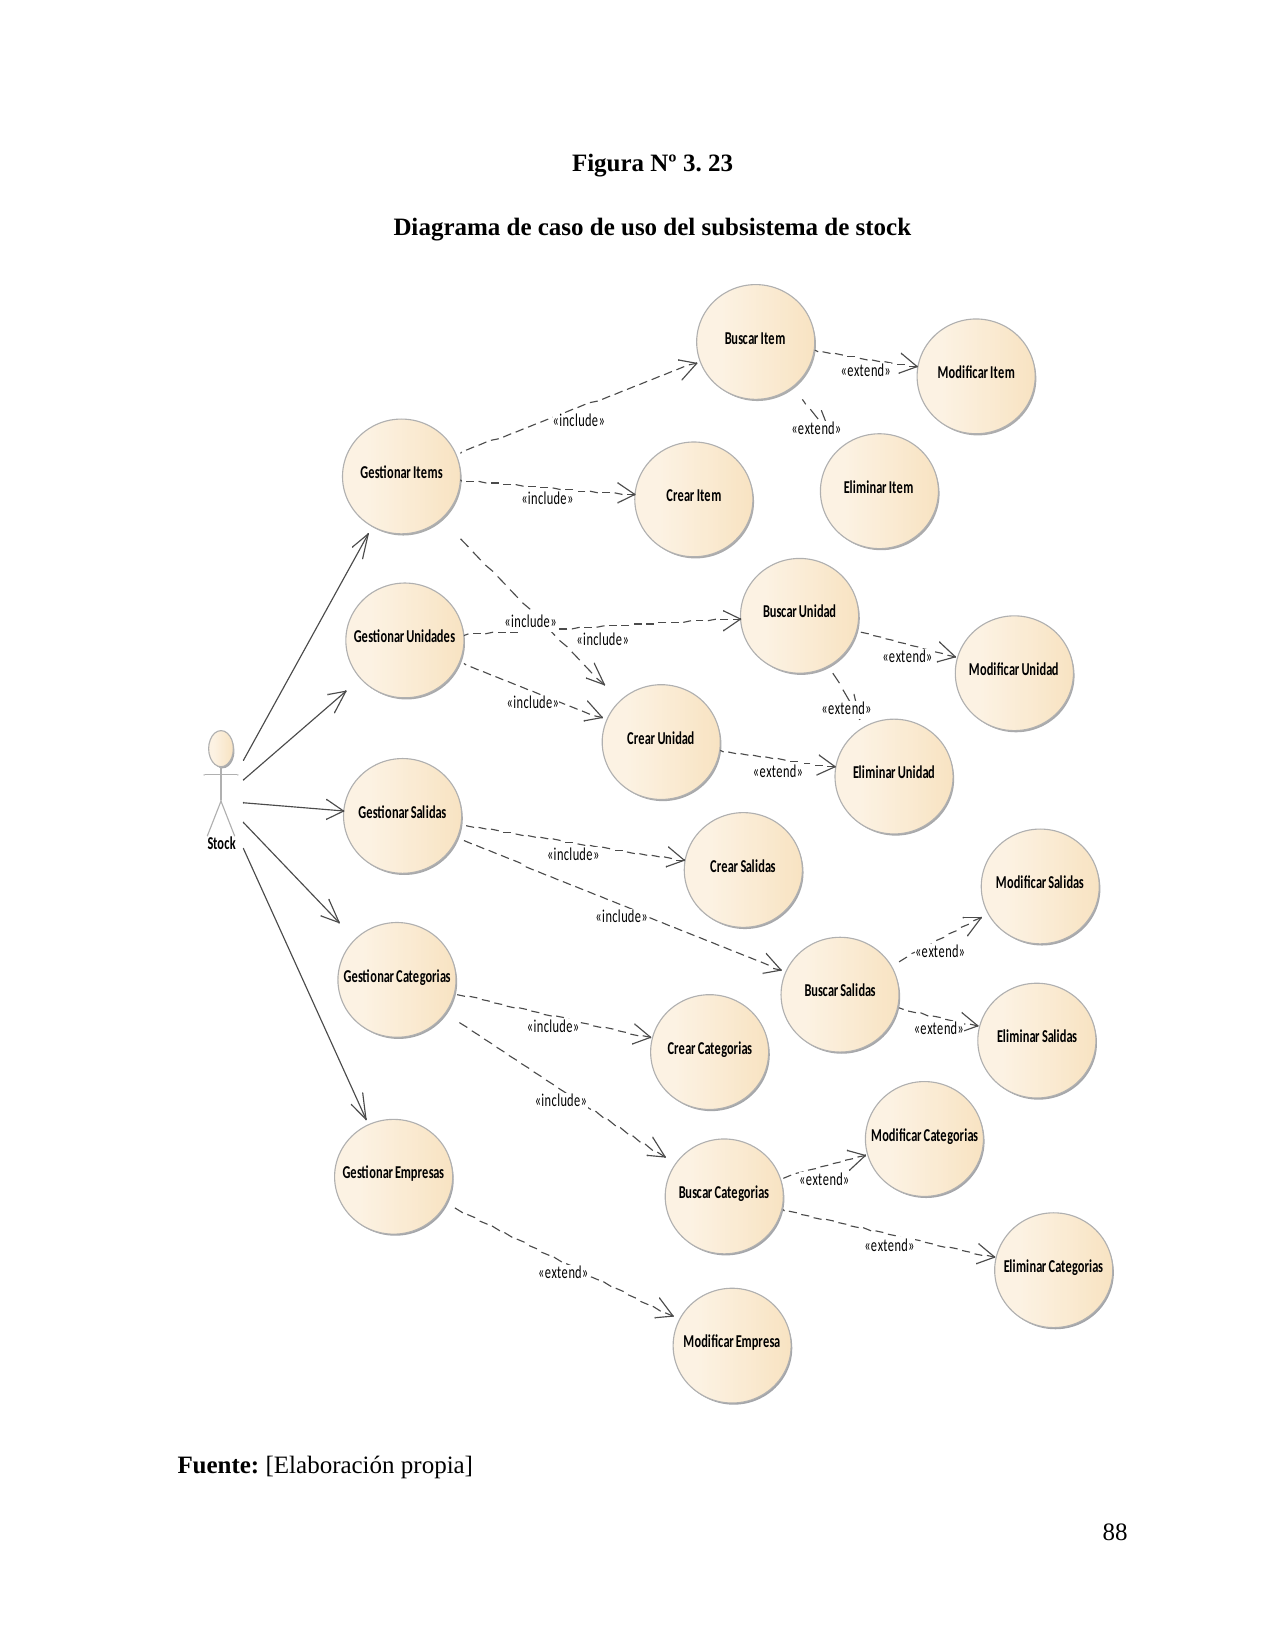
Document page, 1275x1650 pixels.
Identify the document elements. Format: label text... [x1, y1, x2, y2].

text Fuente: [Elaboración propia] [177, 1450, 1127, 1479]
text Diagrama de caso de uso del subsistema de stock [177, 212, 1127, 240]
text Figura Nº 3. 23 [177, 148, 1127, 176]
